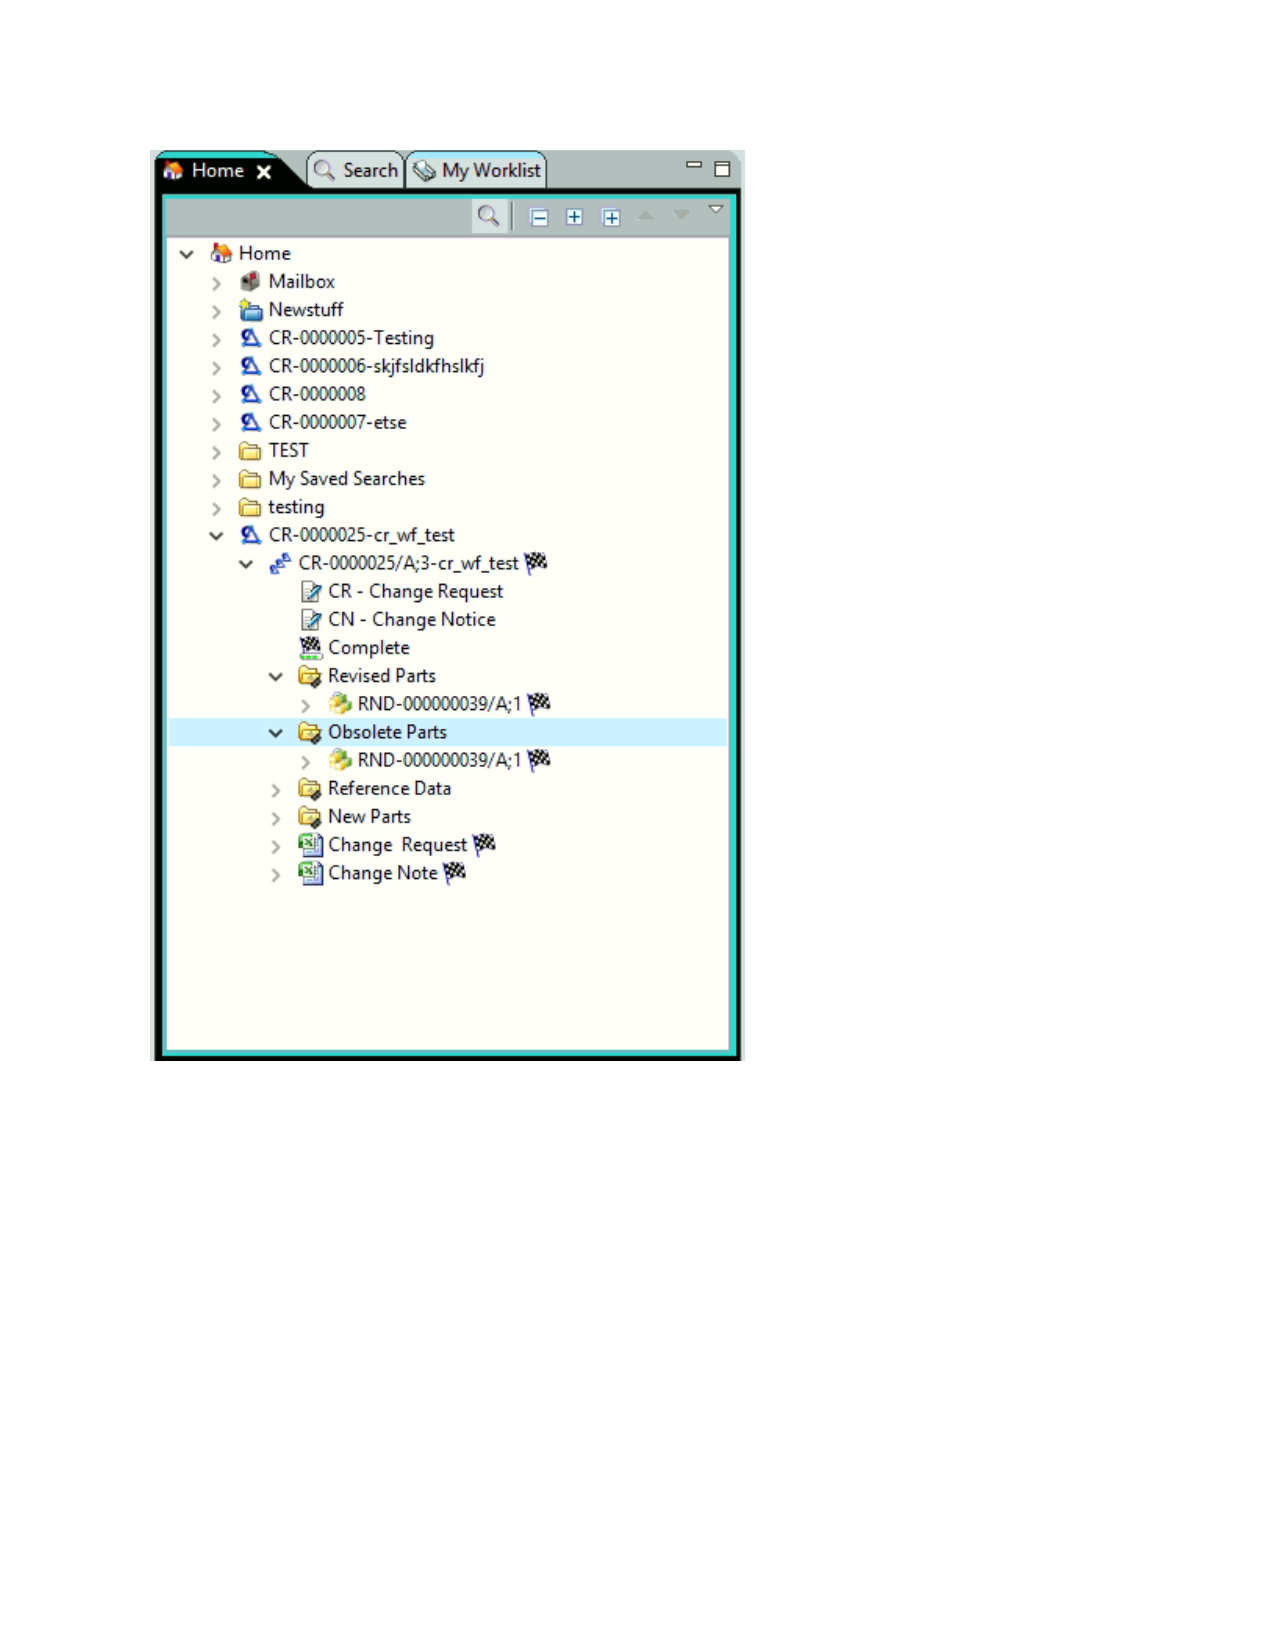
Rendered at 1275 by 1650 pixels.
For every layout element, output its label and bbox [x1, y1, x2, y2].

picture [150, 150, 746, 1061]
